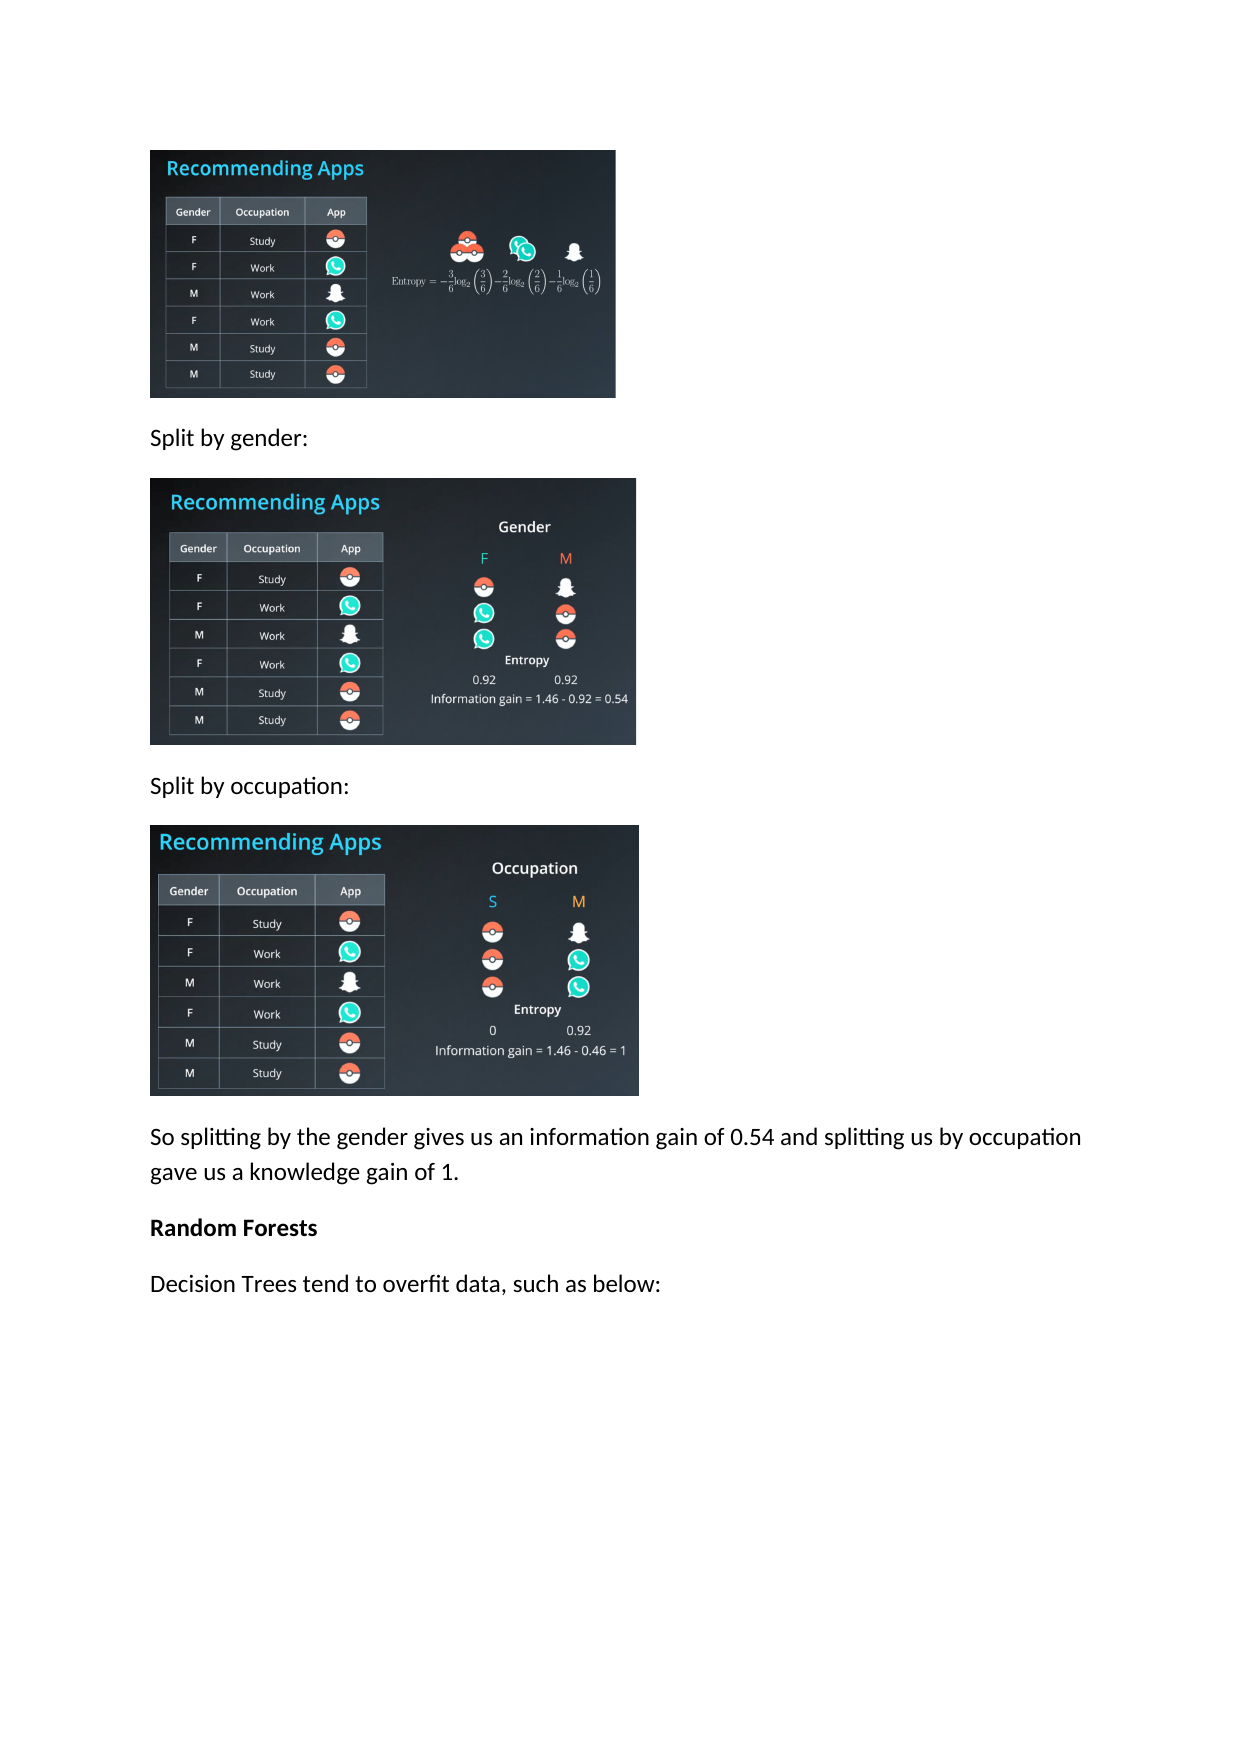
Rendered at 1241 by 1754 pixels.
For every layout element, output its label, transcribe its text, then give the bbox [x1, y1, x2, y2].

text So splitting by the gender gives us an information gain of 0.54 and splitting us by occupation gave us a knowledge gain of 1. [150, 1121, 1090, 1187]
picture [150, 150, 616, 398]
text Decision Trees tend to overfit data, such as below: [150, 1268, 1090, 1298]
text Split by occupation: [150, 770, 1090, 800]
picture [150, 478, 637, 745]
picture [150, 825, 639, 1096]
text Split by gender: [150, 422, 1090, 453]
text Random Forests [150, 1212, 1090, 1242]
